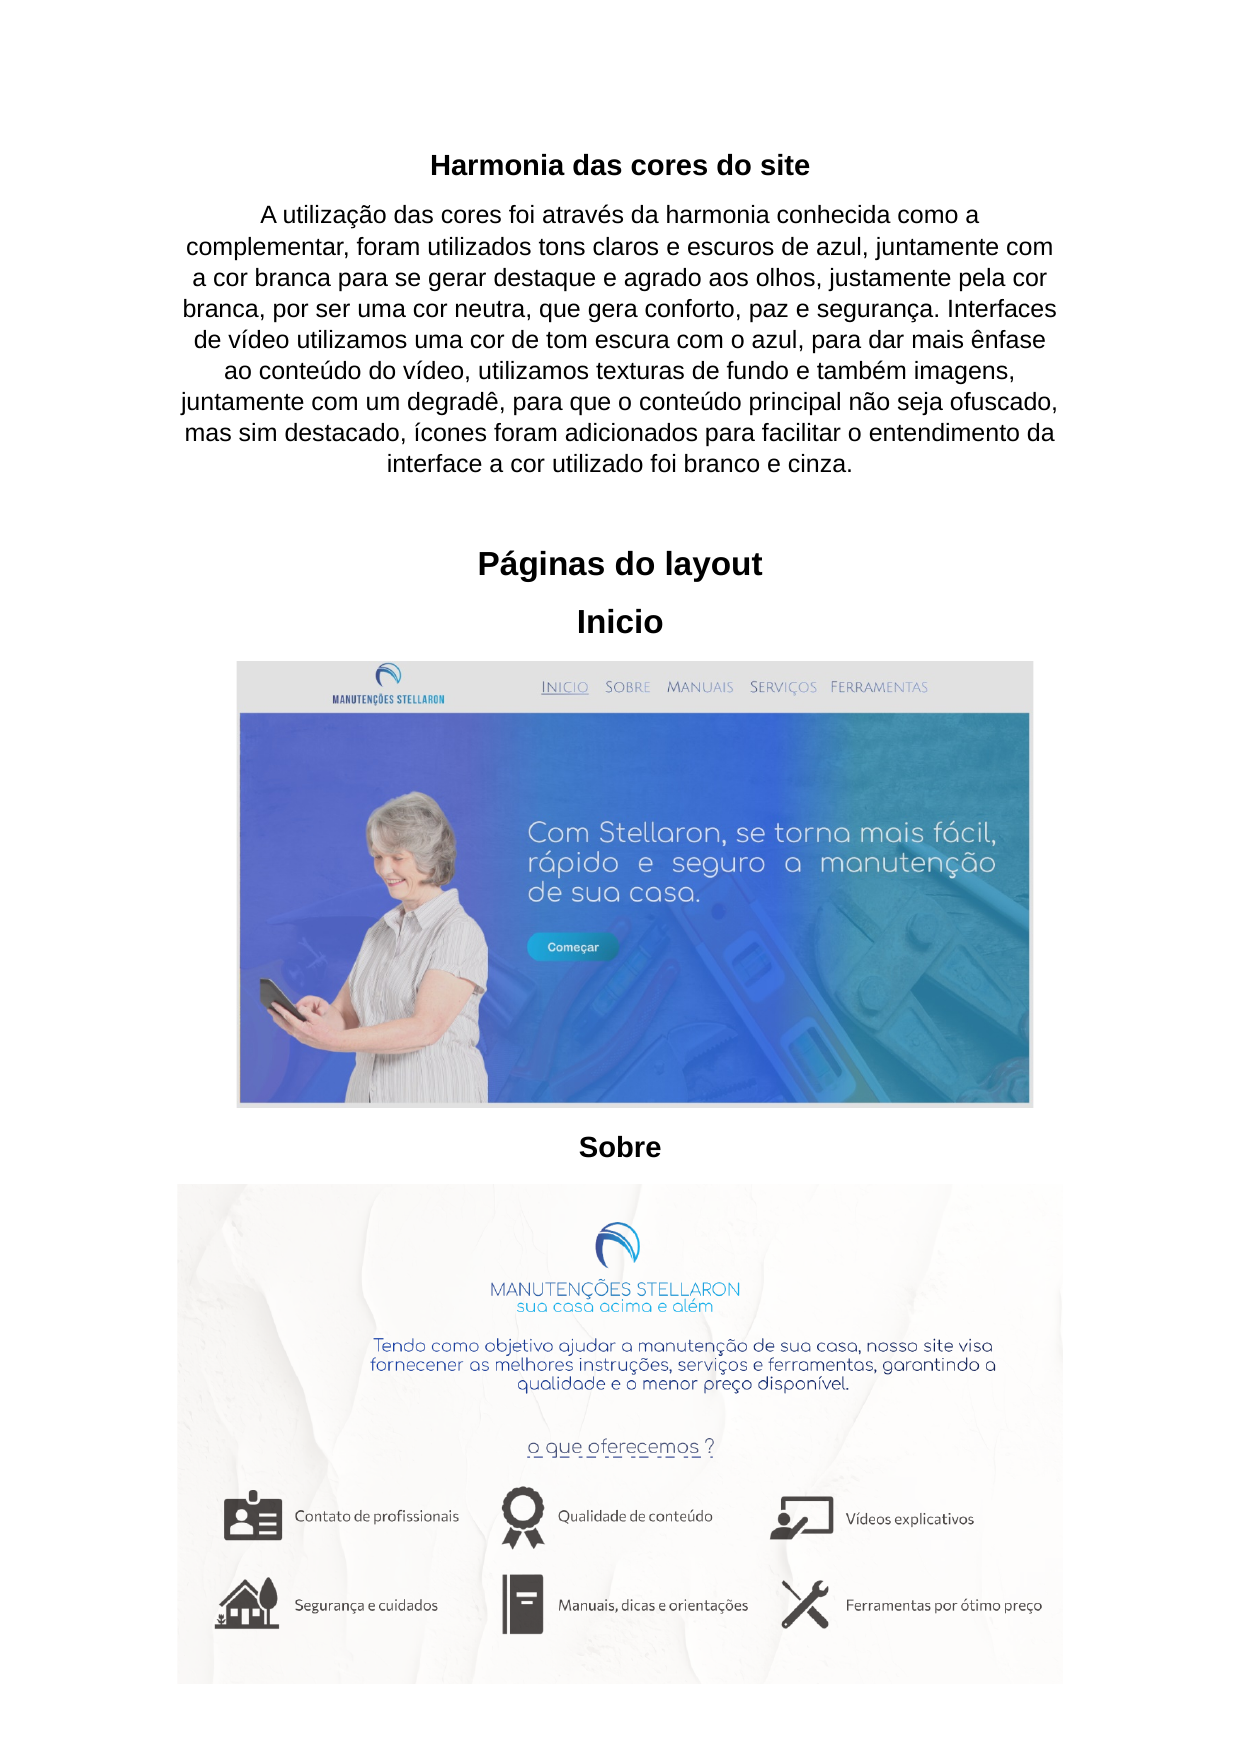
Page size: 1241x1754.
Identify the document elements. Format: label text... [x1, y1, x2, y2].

text Sobre [177, 1130, 1063, 1163]
picture [177, 1184, 1063, 1684]
text Páginas do layout [177, 544, 1063, 583]
text Inicio [177, 602, 1063, 641]
text A utilização das cores foi através da harmonia conhecida como a complementar, foram utilizados tons claros e escuros de azul, juntamente com a cor branca para se gerar destaque e agrado aos olhos, justamente pela cor branca, por ser uma cor neutra, que gera conforto, paz e segurança. Interfaces de vídeo utilizamos uma cor de tom escura com o azul, para dar mais ênfase ao conteúdo do vídeo, utilizamos texturas de fundo e também imagens, juntamente com um degradê, para que o conteúdo principal não seja ofuscado, mas sim destacado, ícones foram adicionados para facilitar o entendimento da interface a cor utilizado foi branco e cinza. [177, 200, 1063, 477]
picture [236, 661, 1034, 1108]
text Harmonia das cores do site [177, 148, 1063, 181]
